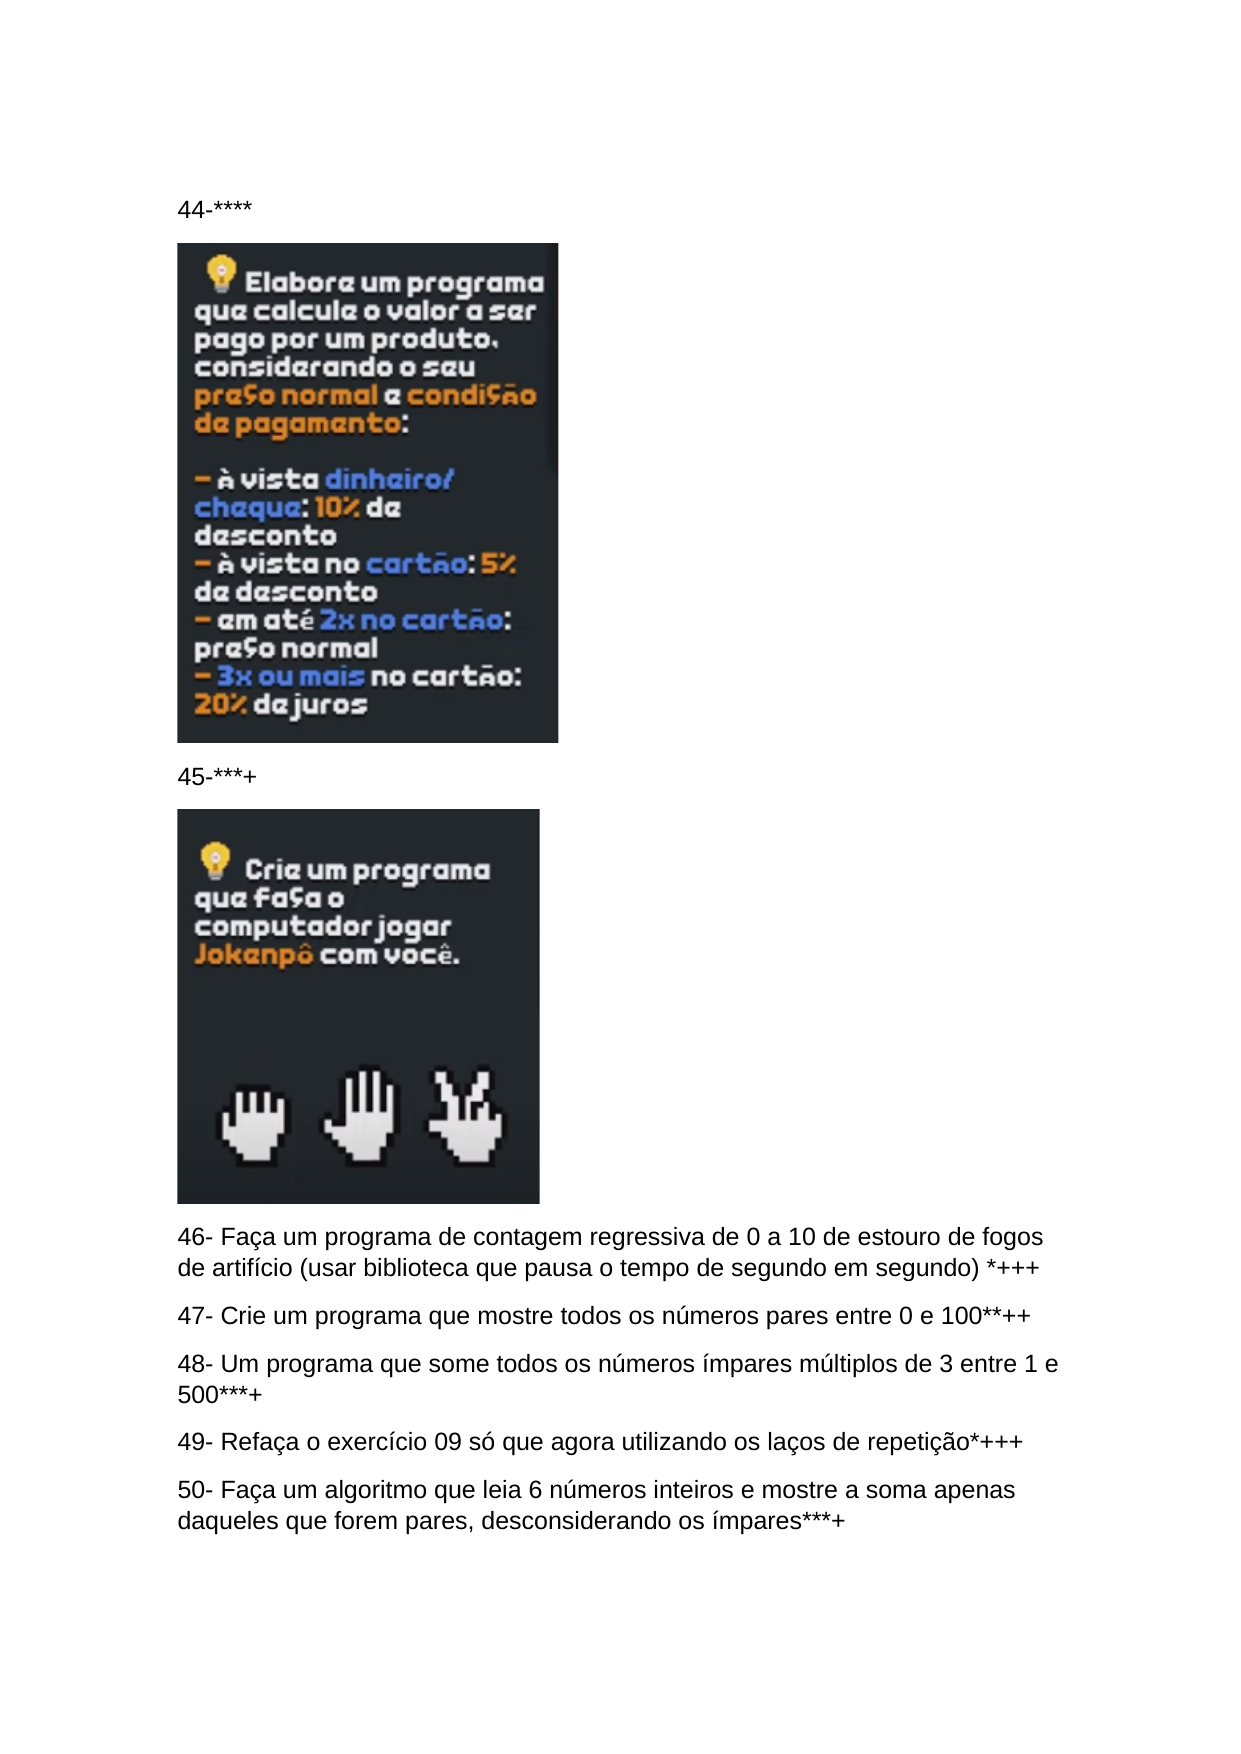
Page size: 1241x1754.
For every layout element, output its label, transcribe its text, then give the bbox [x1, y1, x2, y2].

text 46- Faça um programa de contagem regressiva de 0 a 10 de estouro de fogos de artifício (usar biblioteca que pausa o tempo de segundo em segundo) *+++ [177, 1222, 1063, 1282]
text 50- Faça um algoritmo que leia 6 números inteiros e mostre a soma apenas daqueles que forem pares, desconsiderando os ímpares***+ [177, 1475, 1063, 1535]
picture [177, 243, 559, 743]
text 48- Um programa que some todos os números ímpares múltiplos de 3 entre 1 e 500***+ [177, 1349, 1063, 1408]
text 44-**** [177, 195, 1063, 224]
picture [177, 809, 540, 1204]
text 49- Refaça o exercício 09 só que agora utilizando os laços de repetição*+++ [177, 1427, 1063, 1456]
text 47- Crie um programa que mostre todos os números pares entre 0 e 100**++ [177, 1301, 1063, 1330]
text 45-***+ [177, 762, 1063, 791]
